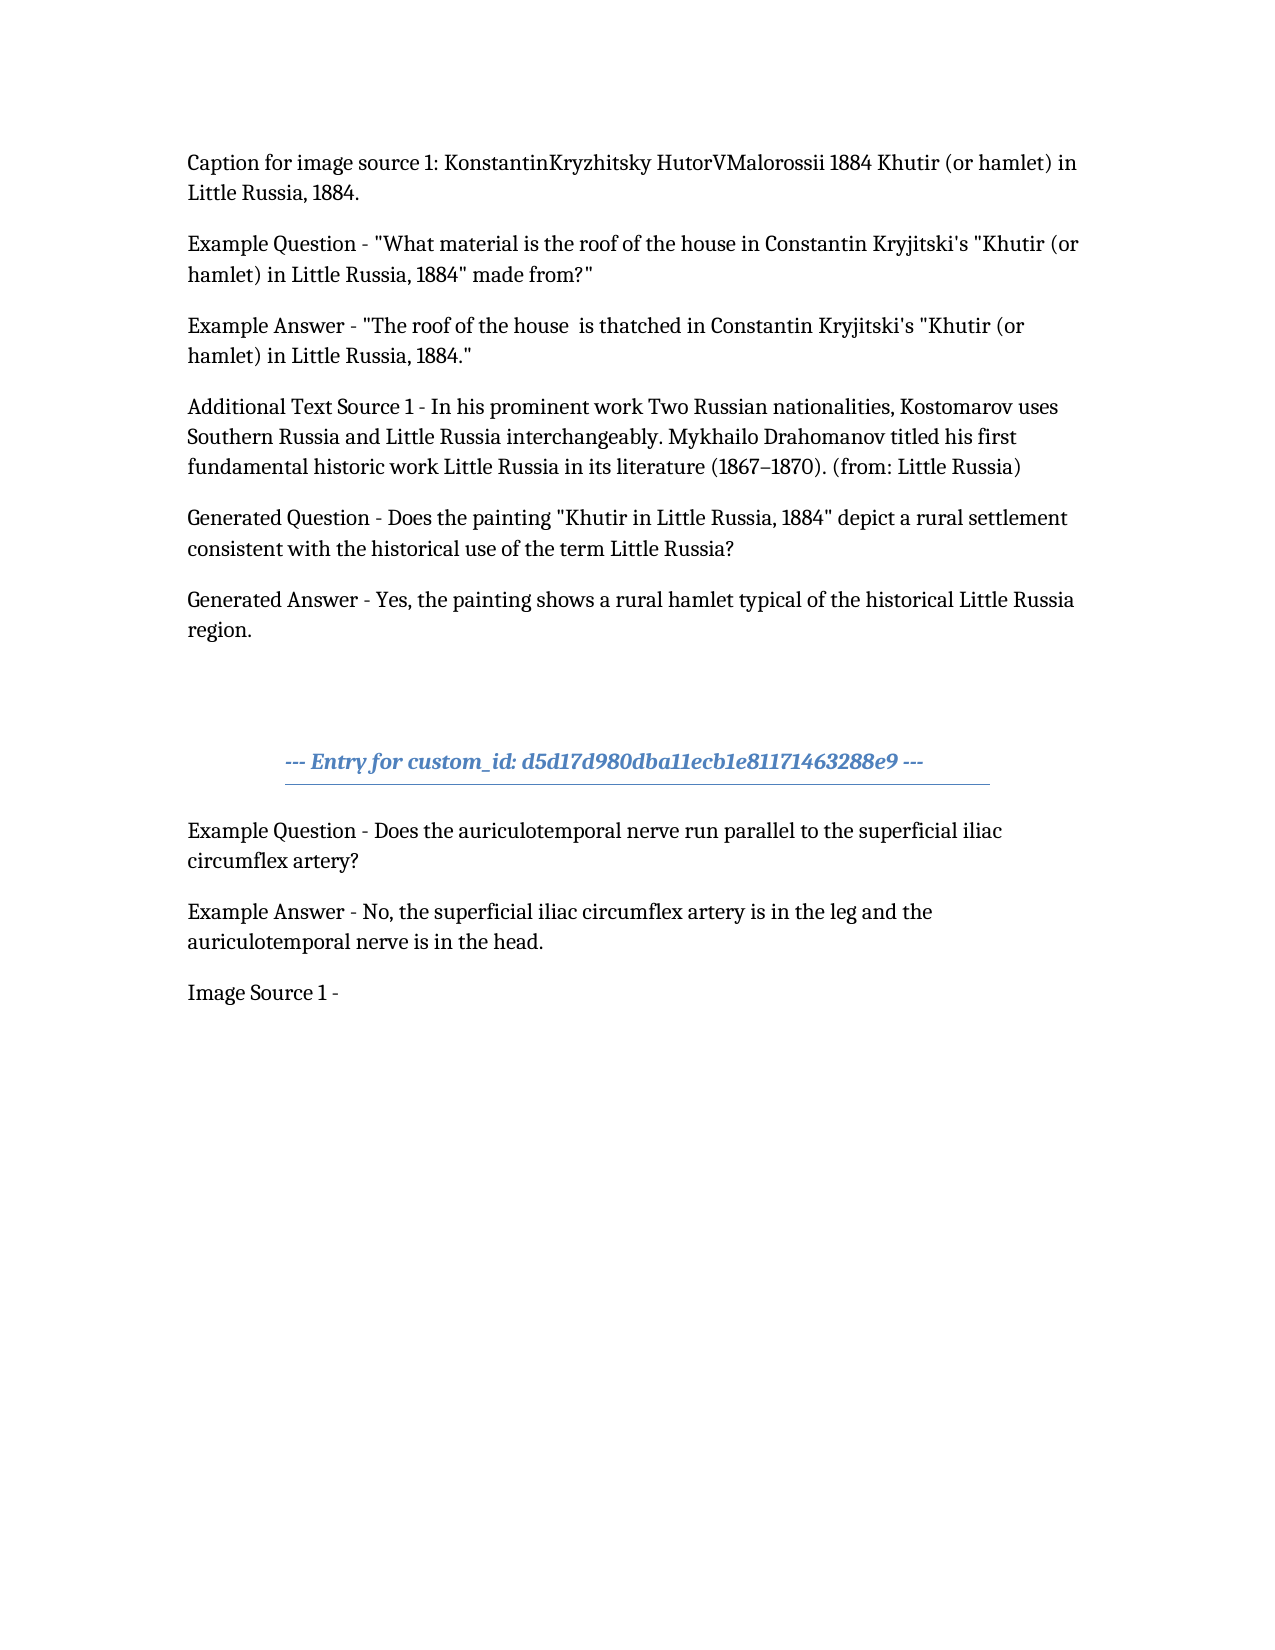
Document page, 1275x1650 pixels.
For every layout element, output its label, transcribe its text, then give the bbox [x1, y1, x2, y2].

text Example Question - "What material is the roof of the house in Constantin Kryjitski's "Khutir (or hamlet) in Little Russia, 1884" made from?" [187, 231, 1087, 288]
text Example Answer - No, the superficial iliac circumflex artery is in the leg and the auriculotemporal nerve is in the head. [187, 899, 1087, 956]
text Additional Text Source 1 - In his prominent work Two Russian nationalities, Kostomarov uses Southern Russia and Little Russia interchangeably. Mykhailo Drahomanov titled his first fundamental historic work Little Russia in its literature (1867–1870). (from: Little Russia) [187, 394, 1087, 481]
text Example Answer - "The roof of the house is thatched in Constantin Kryjitski's "Khutir (or hamlet) in Little Russia, 1884." [187, 312, 1087, 369]
text Generated Question - Does the painting "Khutir in Little Russia, 1884" depict a rural settlement consistent with the historical use of the term Little Russia? [187, 505, 1087, 562]
text Generated Answer - Yes, the painting shows a rural hamlet typical of the historical Little Russia region. [187, 586, 1087, 643]
text Example Question - Does the auriculotemporal nerve run parallel to the superficial iliac circumflex artery? [187, 818, 1087, 874]
text --- Entry for custom_id: d5d17d980dba11ecb1e81171463288e9 --- [285, 749, 990, 784]
text Image Source 1 - [187, 980, 1087, 1007]
text Caption for image source 1: KonstantinKryzhitsky HutorVMalorossii 1884 Khutir (or hamlet) in Little Russia, 1884. [187, 150, 1087, 207]
